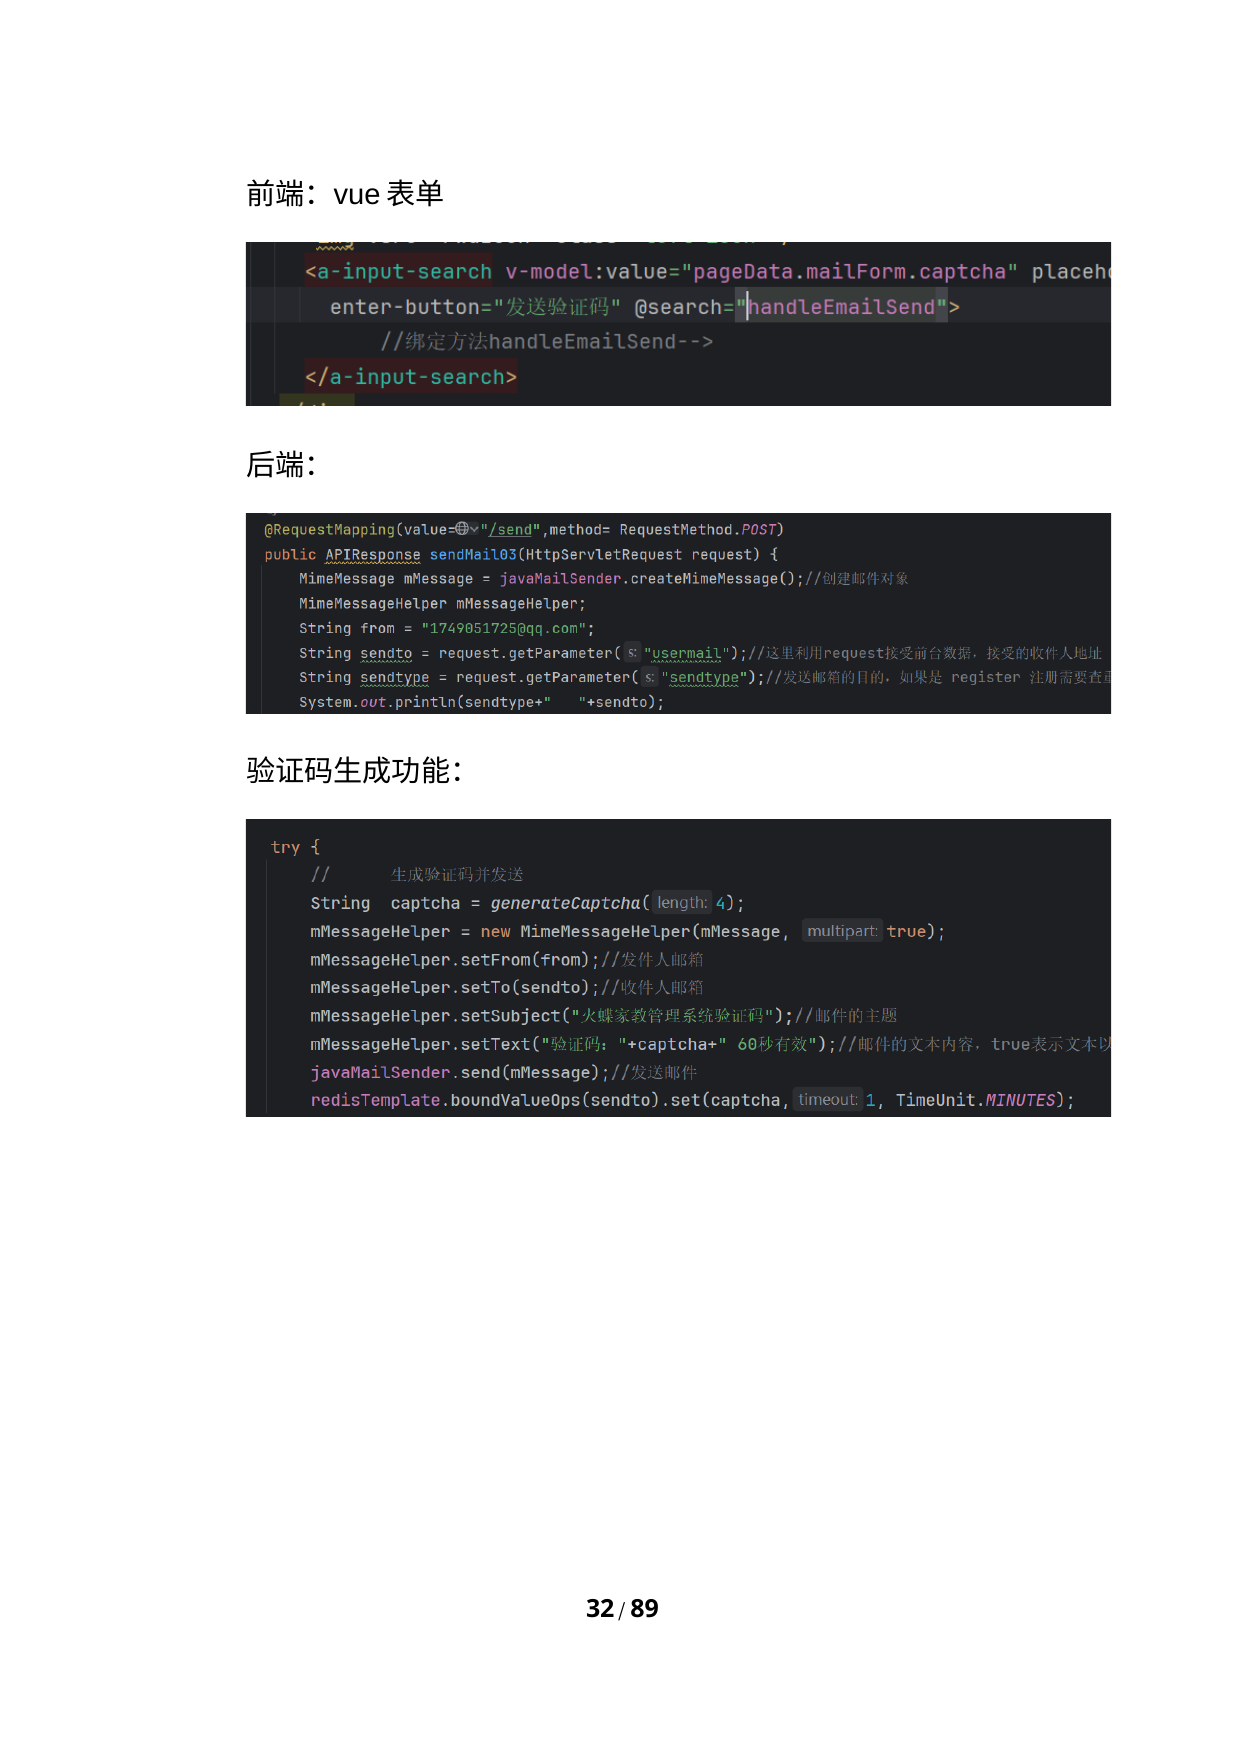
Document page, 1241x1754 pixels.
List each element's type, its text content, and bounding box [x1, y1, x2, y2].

text 前端：vue表单 [187, 157, 1053, 225]
text 后端： [187, 429, 1053, 497]
text 验证码生成功能： [187, 735, 1053, 803]
picture [245, 242, 1112, 406]
picture [245, 513, 1112, 714]
picture [245, 819, 1112, 1117]
